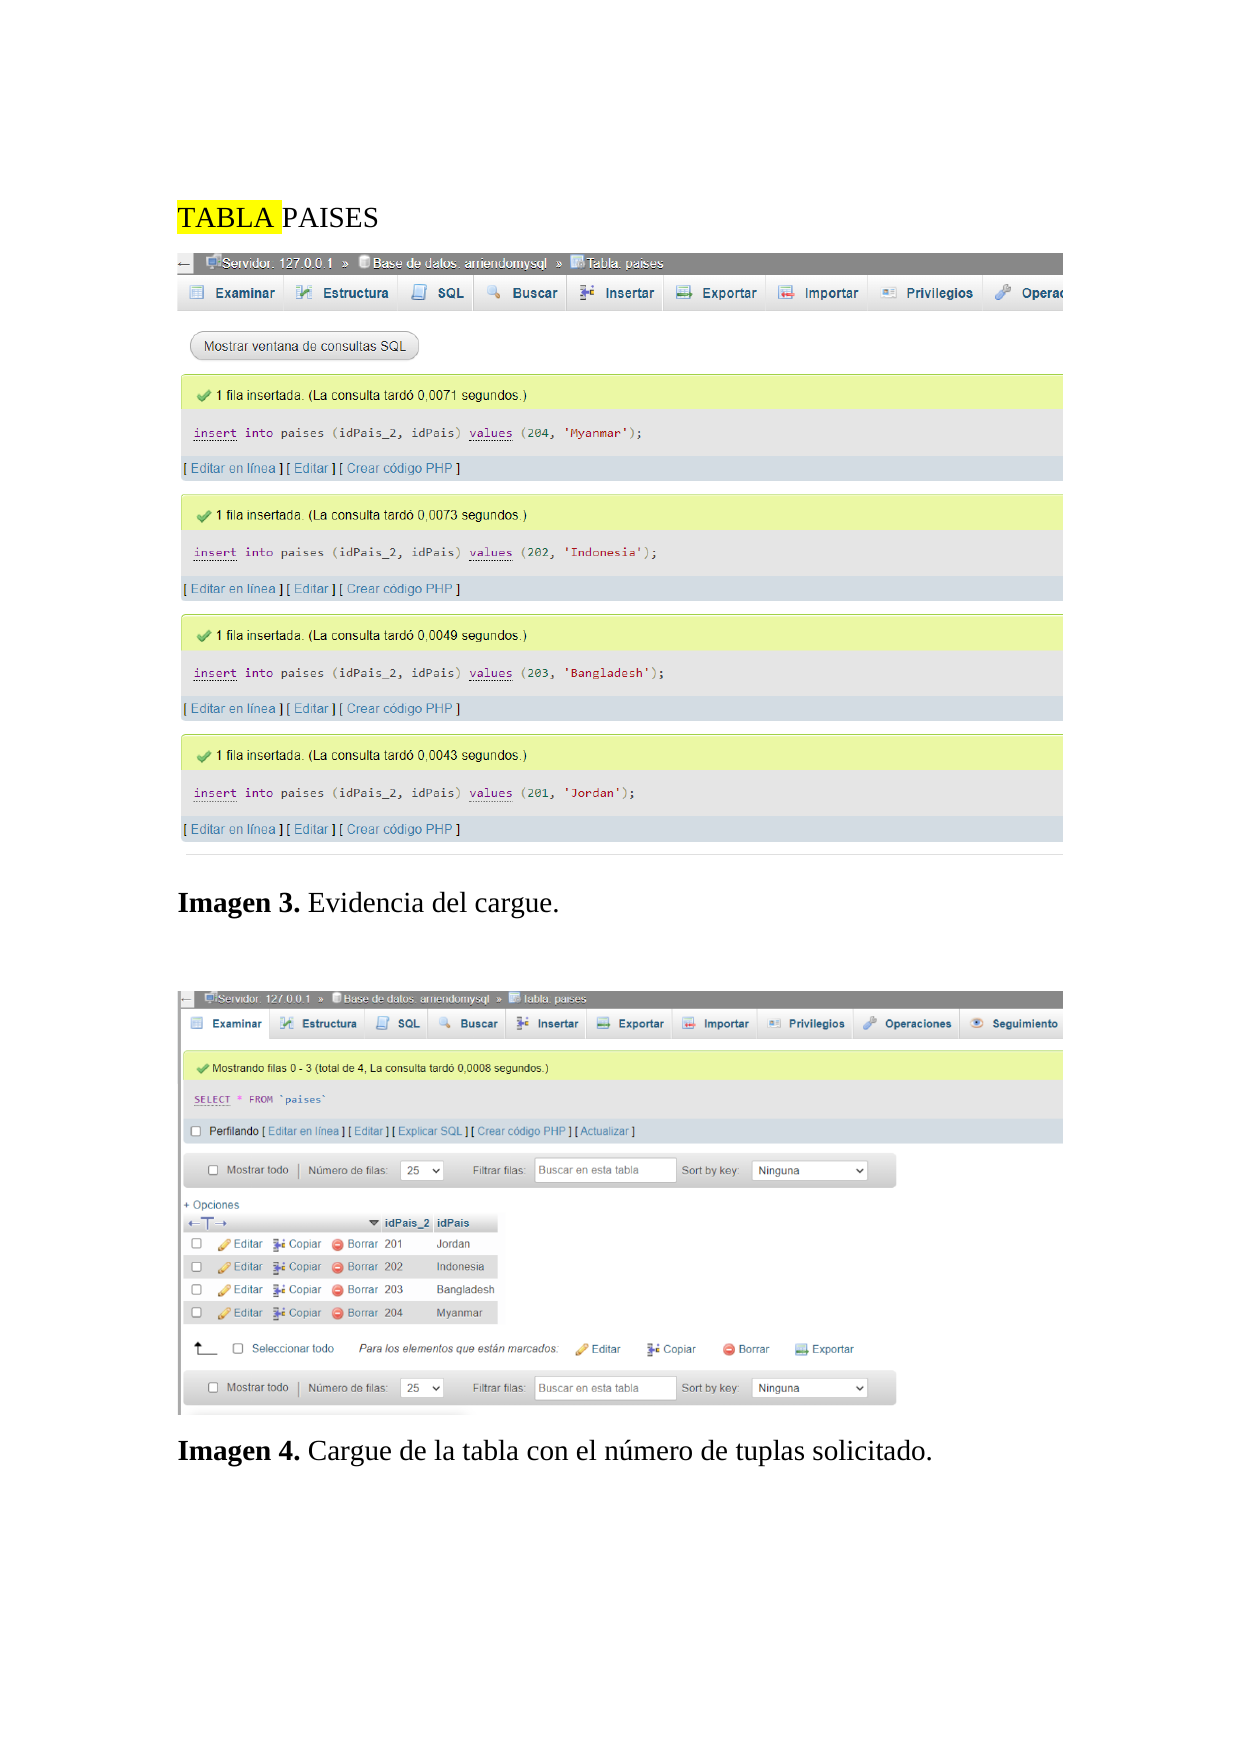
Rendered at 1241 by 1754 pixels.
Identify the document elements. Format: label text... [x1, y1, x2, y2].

text Imagen 4. Cargue de la tabla con el número de tuplas solicitado. [177, 1433, 1063, 1467]
text TABLA PAISES [282, 200, 1063, 234]
picture [177, 253, 1063, 867]
picture [177, 991, 1063, 1415]
text Imagen 3. Evidencia del cargue. [177, 886, 1063, 919]
